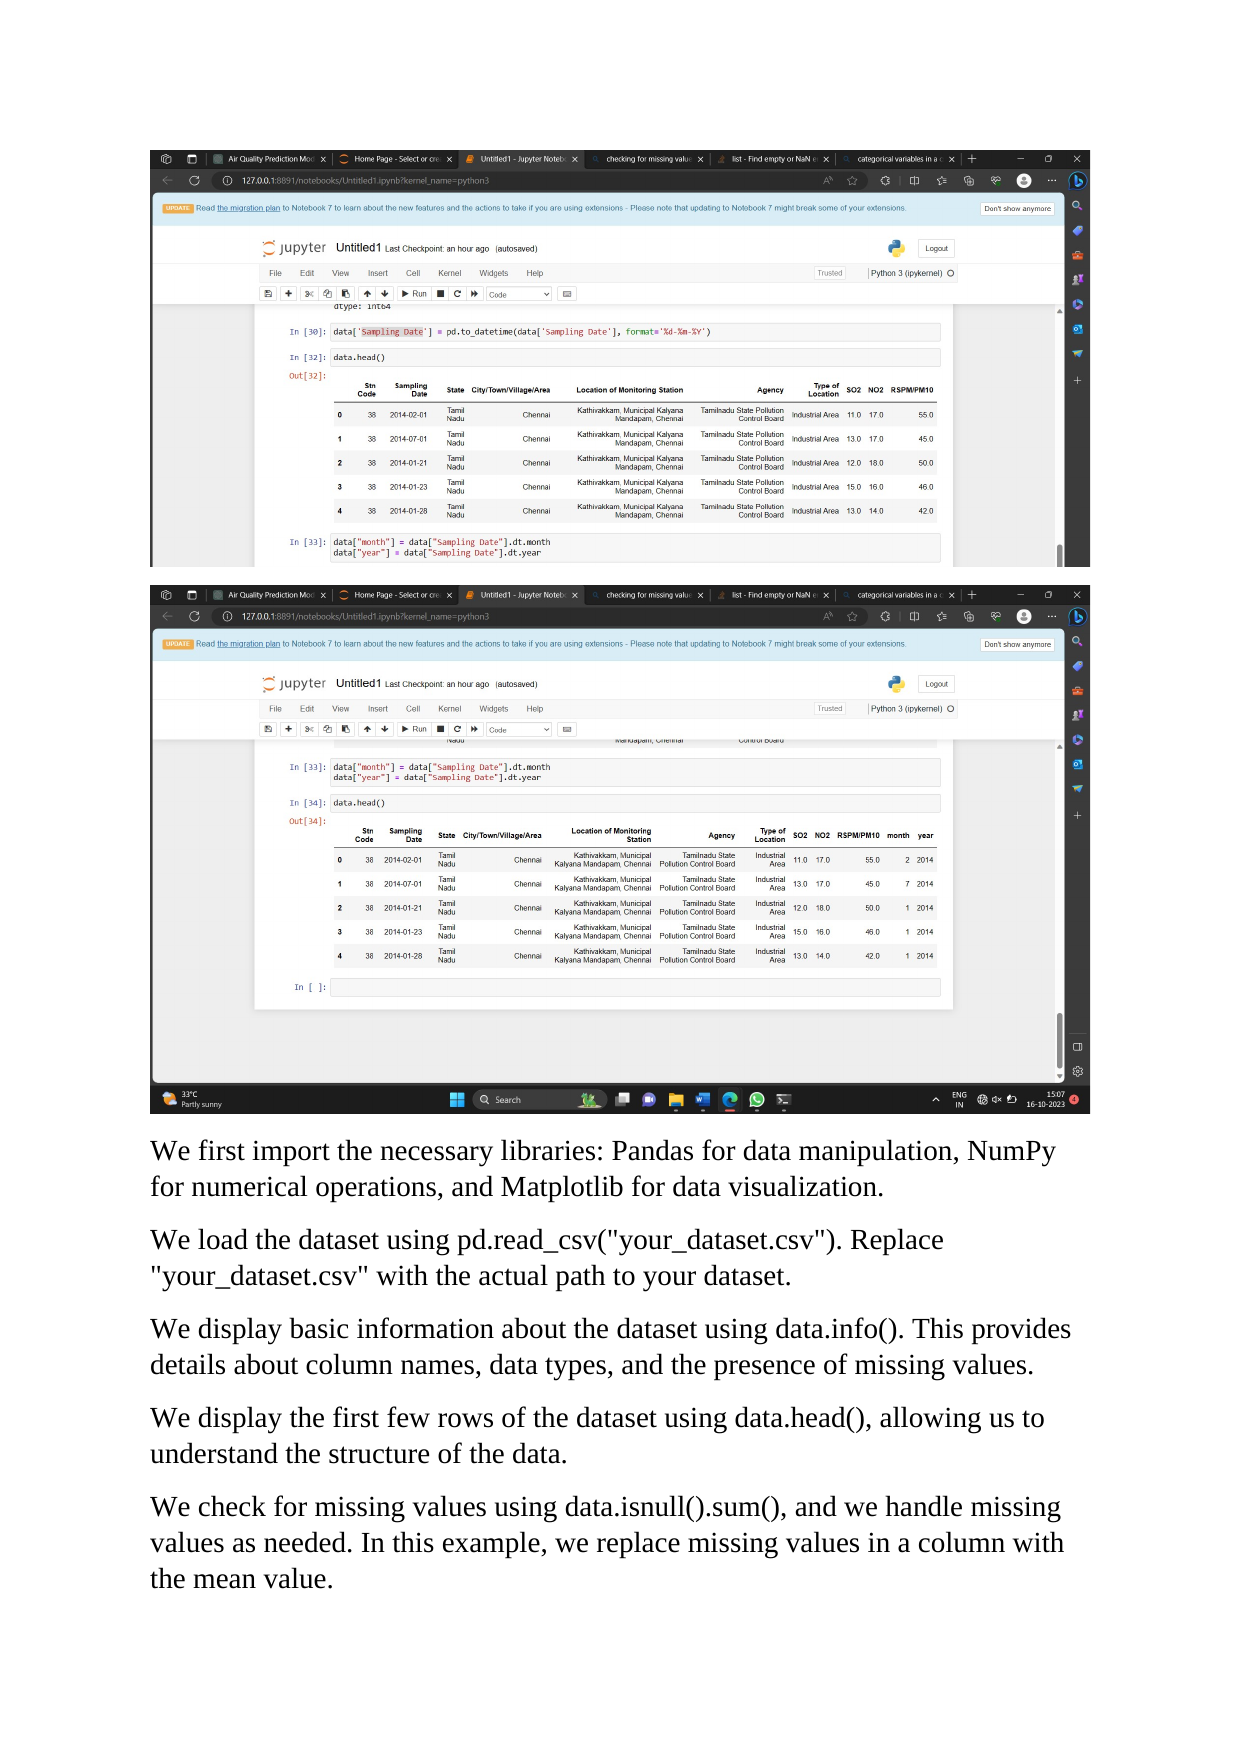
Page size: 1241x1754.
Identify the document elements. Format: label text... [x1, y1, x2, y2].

picture [150, 585, 1091, 1114]
text We load the dataset using pd.read_csv("your_dataset.csv"). Replace "your_dataset.csv" with the actual path to your dataset. [150, 1222, 1090, 1291]
text We display basic information about the dataset using data.info(). This provides details about column names, data types, and the presence of missing values. [150, 1311, 1090, 1380]
text We check for missing values using data.isnull().sum(), and we handle missing values as needed. In this example, we replace missing values in a column with the mean value. [150, 1489, 1090, 1594]
picture [150, 150, 1091, 567]
text We display the first few rows of the dataset using data.head(), allowing us to understand the structure of the data. [150, 1400, 1090, 1469]
text We first import the necessary libraries: Pandas for data manipulation, NumPy for numerical operations, and Matplotlib for data visualization. [150, 1133, 1090, 1202]
